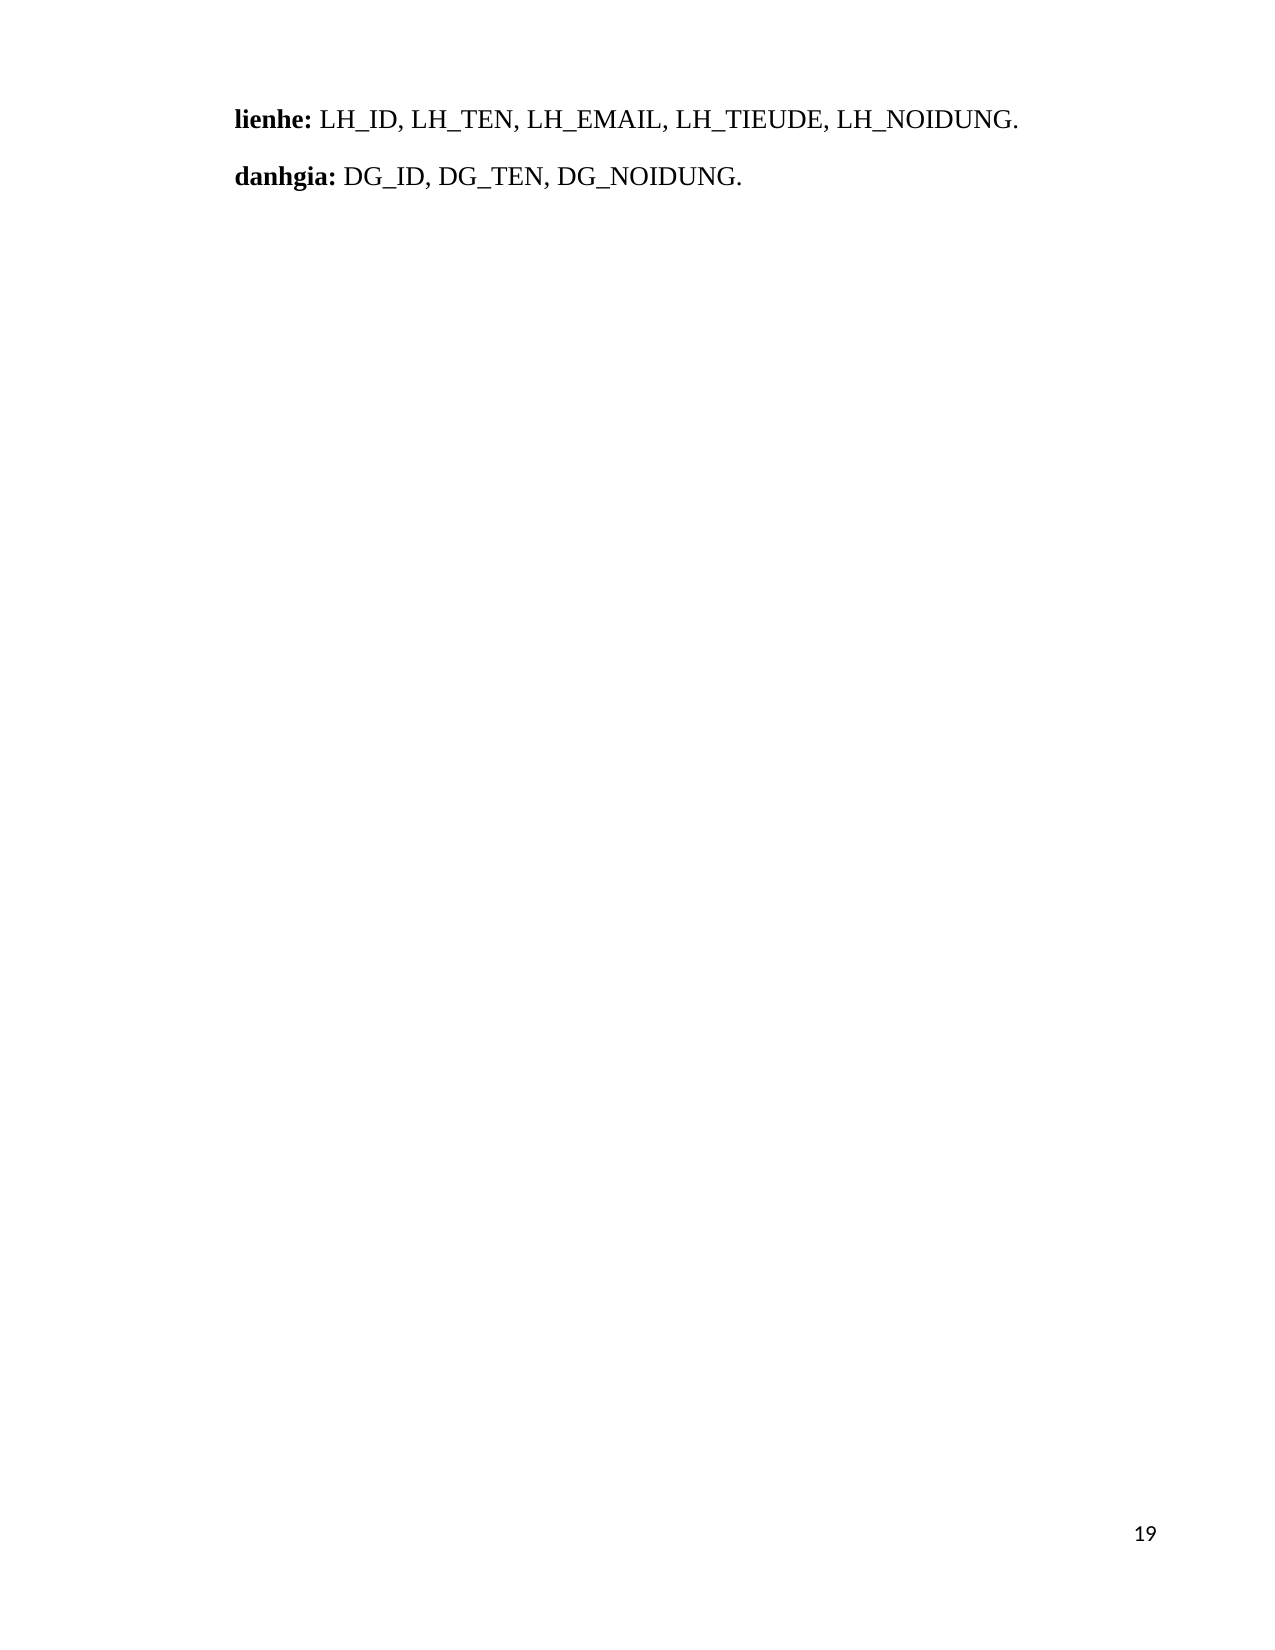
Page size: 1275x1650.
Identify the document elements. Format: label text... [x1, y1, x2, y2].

text danhgia: DG_ID, DG_TEN, DG_NOIDUNG. [234, 160, 1156, 191]
text lienhe: LH_ID, LH_TEN, LH_EMAIL, LH_TIEUDE, LH_NOIDUNG. [234, 103, 1156, 134]
